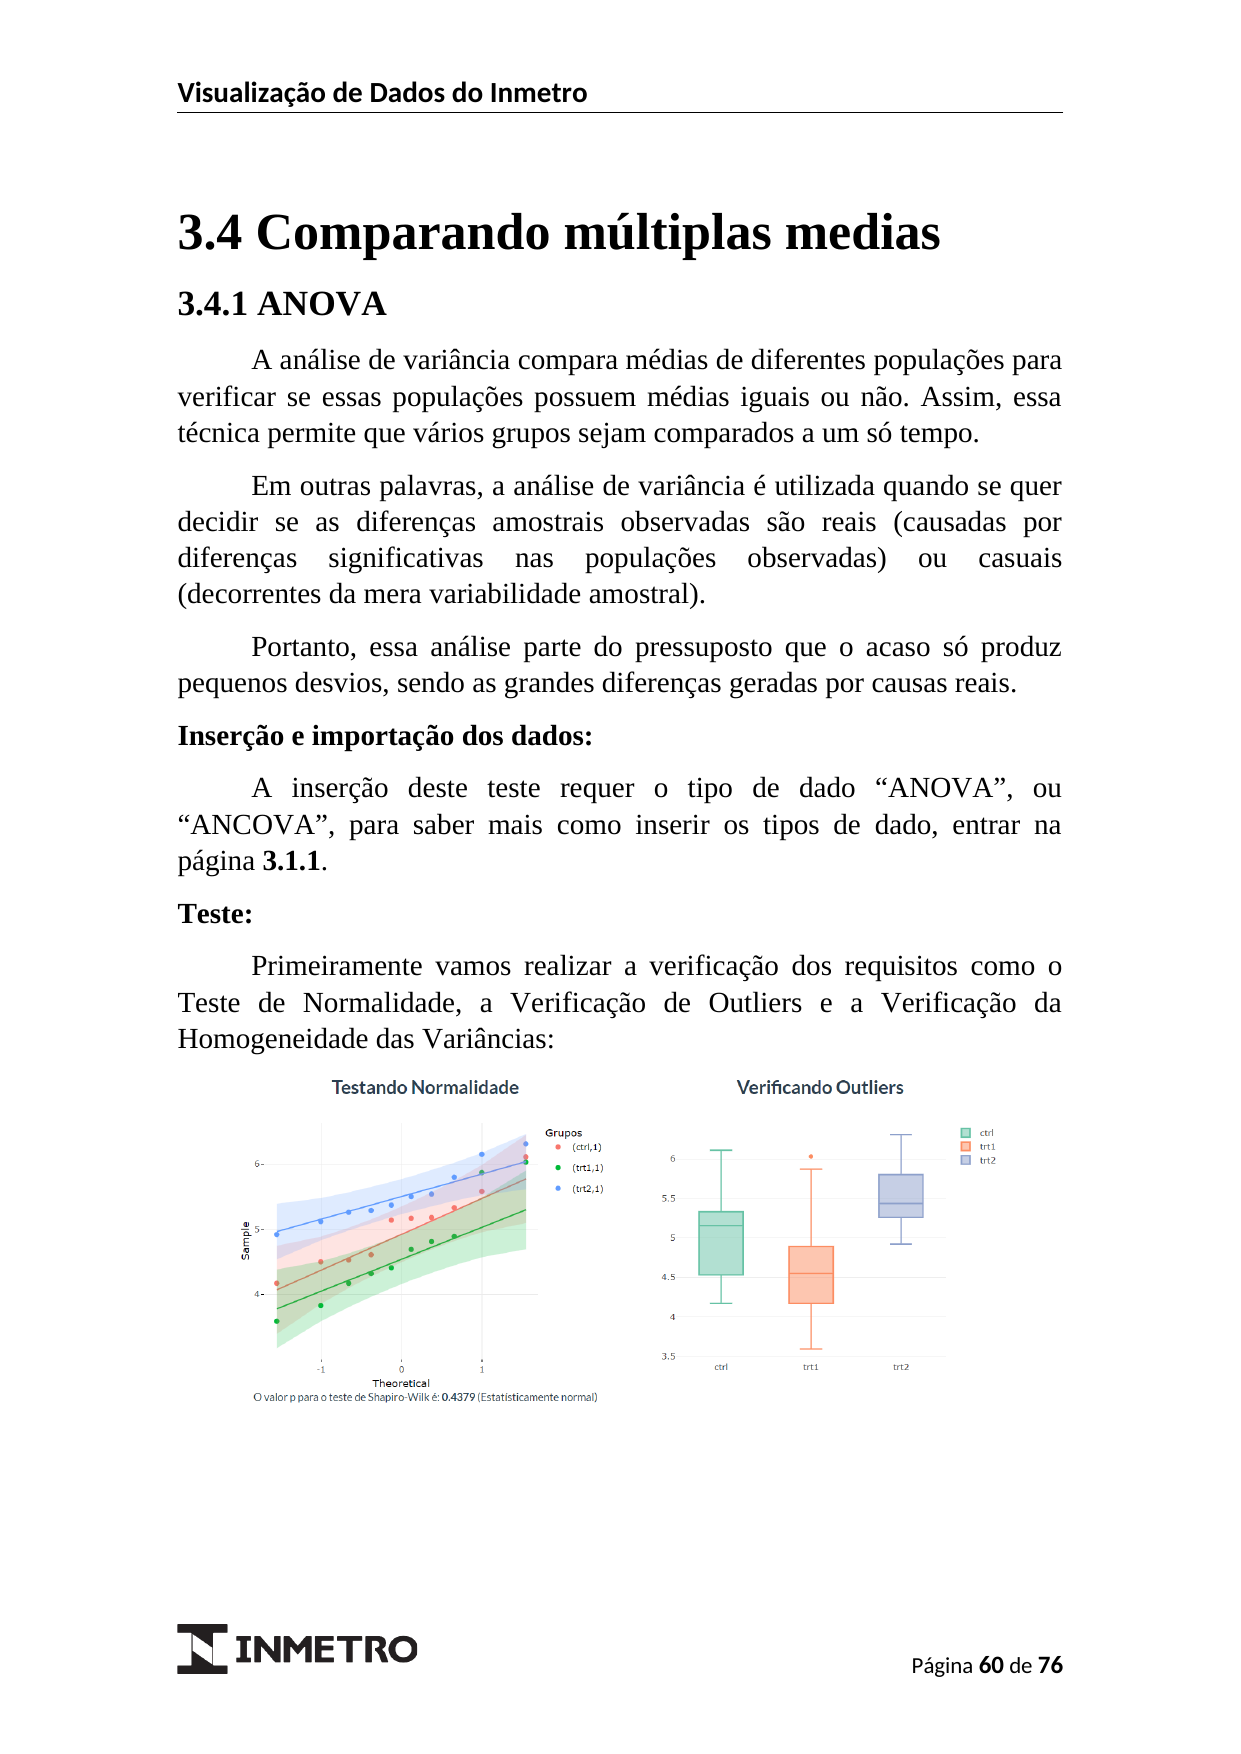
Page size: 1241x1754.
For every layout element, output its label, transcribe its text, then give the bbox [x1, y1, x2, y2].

text Portanto, essa análise parte do pressuposto que o acaso só produz pequenos desvios, sendo as grandes diferenças geradas por causas reais. [177, 629, 1063, 698]
text A análise de variância compara médias de diferentes populações para verificar se essas populações possuem médias iguais ou não. Assim, essa técnica permite que vários grupos sejam comparados a um só tempo. [177, 342, 1063, 448]
picture [177, 1624, 418, 1674]
text Em outras palavras, a análise de variância é utilizada quando se quer decidir se as diferenças amostrais observadas são reais (causadas por diferenças significativas nas populações observadas) ou casuais (decorrentes da mera variabilidade amostral). [177, 468, 1063, 609]
text Primeiramente vamos realizar a verificação dos requisitos como o Teste de Normalidade, a Verificação de Outliers e a Verificação da Homogeneidade das Variâncias: [177, 948, 1063, 1054]
text 3.4 Comparando múltiplas medias [177, 200, 1063, 260]
text Teste: [177, 896, 1063, 929]
picture [239, 1073, 1001, 1407]
text Inserção e importação dos dados: [177, 718, 1063, 751]
text 3.4.1 ANOVA [177, 282, 1063, 323]
text A inserção deste teste requer o tipo de dado “ANOVA”, ou “ANCOVA”, para saber mais como inserir os tipos de dado, entrar na página 3.1.1. [177, 771, 1063, 876]
